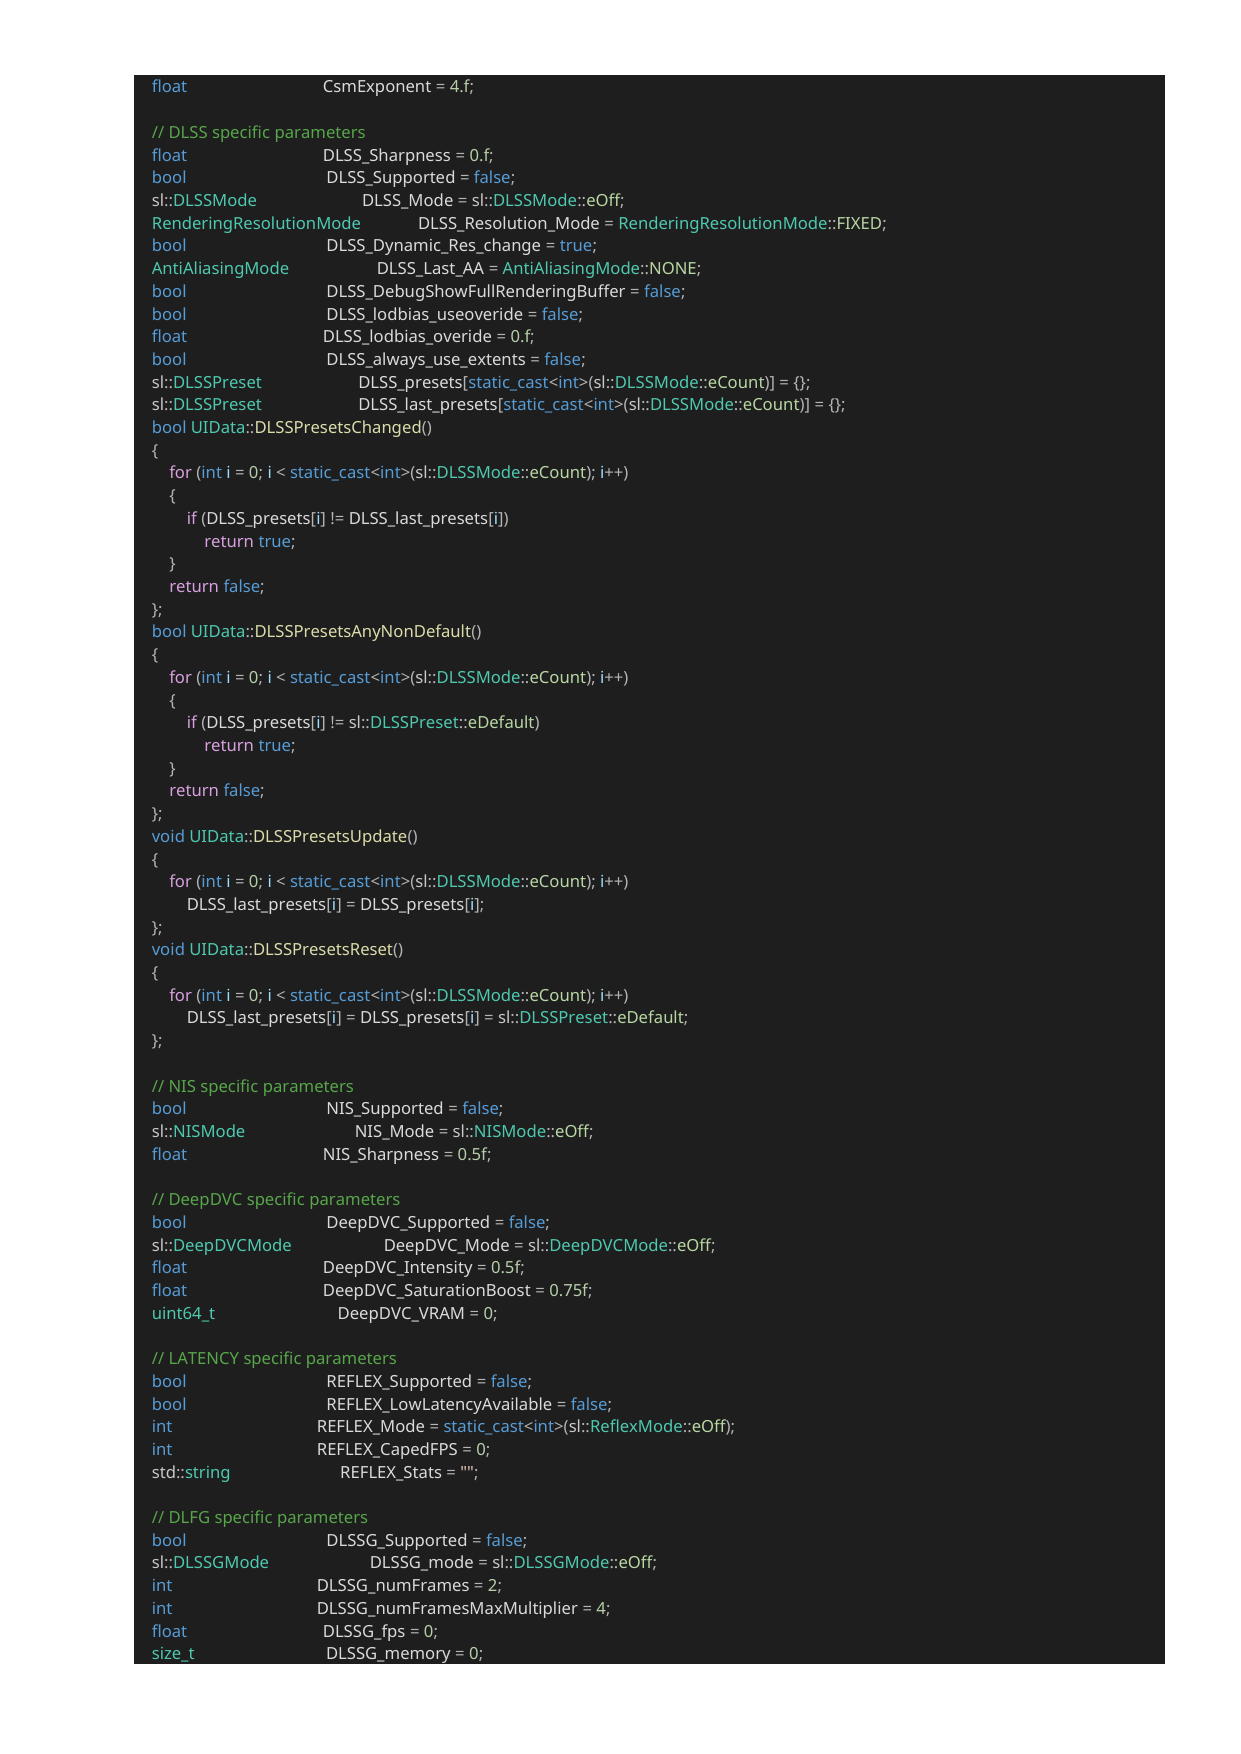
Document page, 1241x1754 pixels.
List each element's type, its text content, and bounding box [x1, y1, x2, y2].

text float DLSS_Sharpness = 0.f; [134, 143, 1165, 166]
text RenderingResolutionMode DLSS_Resolution_Mode = RenderingResolutionMode::FIXED; [134, 211, 1165, 234]
text float DeepDVC_Intensity = 0.5f; [134, 1256, 1165, 1278]
text int DLSSG_numFramesMaxMultiplier = 4; [134, 1596, 1165, 1619]
text sl::DLSSPreset DLSS_presets[static_cast<int>(sl::DLSSMode::eCount)] = {}; [134, 370, 1165, 393]
text // NIS specific parameters [134, 1074, 1165, 1097]
text bool DLSSG_Supported = false; [134, 1528, 1165, 1551]
text // LATENCY specific parameters [134, 1347, 1165, 1369]
text float CsmExponent = 4.f; [134, 75, 1165, 98]
text for (int i = 0; i < static_cast<int>(sl::DLSSMode::eCount); i++) [134, 665, 1165, 688]
text void UIData::DLSSPresetsUpdate() [134, 824, 1165, 847]
text { [134, 484, 1165, 506]
text }; [134, 915, 1165, 938]
text bool DLSS_always_use_extents = false; [134, 347, 1165, 370]
text return true; [134, 733, 1165, 756]
text }; [134, 597, 1165, 620]
text } [134, 756, 1165, 779]
text DLSS_last_presets[i] = DLSS_presets[i] = sl::DLSSPreset::eDefault; [134, 1006, 1165, 1029]
text int REFLEX_CapedFPS = 0; [134, 1437, 1165, 1460]
text sl::DLSSMode DLSS_Mode = sl::DLSSMode::eOff; [134, 188, 1165, 211]
text sl::DeepDVCMode DeepDVC_Mode = sl::DeepDVCMode::eOff; [134, 1233, 1165, 1256]
text bool DeepDVC_Supported = false; [134, 1210, 1165, 1233]
text bool UIData::DLSSPresetsChanged() [134, 416, 1165, 438]
text bool DLSS_DebugShowFullRenderingBuffer = false; [134, 279, 1165, 302]
text void UIData::DLSSPresetsReset() [134, 938, 1165, 961]
text uint64_t DeepDVC_VRAM = 0; [134, 1301, 1165, 1324]
text int REFLEX_Mode = static_cast<int>(sl::ReflexMode::eOff); [134, 1415, 1165, 1437]
text bool REFLEX_LowLatencyAvailable = false; [134, 1392, 1165, 1415]
text float NIS_Sharpness = 0.5f; [134, 1142, 1165, 1165]
text for (int i = 0; i < static_cast<int>(sl::DLSSMode::eCount); i++) [134, 461, 1165, 484]
text DLSS_last_presets[i] = DLSS_presets[i]; [134, 892, 1165, 915]
text // DeepDVC specific parameters [134, 1188, 1165, 1210]
text return true; [134, 529, 1165, 552]
text float DLSS_lodbias_overide = 0.f; [134, 325, 1165, 347]
text int DLSSG_numFrames = 2; [134, 1574, 1165, 1596]
text size_t DLSSG_memory = 0; [134, 1642, 1165, 1664]
text bool REFLEX_Supported = false; [134, 1369, 1165, 1392]
text { [134, 643, 1165, 665]
text sl::NISMode NIS_Mode = sl::NISMode::eOff; [134, 1119, 1165, 1142]
text for (int i = 0; i < static_cast<int>(sl::DLSSMode::eCount); i++) [134, 870, 1165, 892]
text }; [134, 802, 1165, 824]
text bool DLSS_Dynamic_Res_change = true; [134, 234, 1165, 257]
text for (int i = 0; i < static_cast<int>(sl::DLSSMode::eCount); i++) [134, 983, 1165, 1006]
text { [134, 847, 1165, 870]
text sl::DLSSGMode DLSSG_mode = sl::DLSSGMode::eOff; [134, 1551, 1165, 1574]
text bool UIData::DLSSPresetsAnyNonDefault() [134, 620, 1165, 643]
text { [134, 688, 1165, 711]
text return false; [134, 779, 1165, 802]
text return false; [134, 574, 1165, 597]
text { [134, 961, 1165, 983]
text }; [134, 1029, 1165, 1051]
text if (DLSS_presets[i] != sl::DLSSPreset::eDefault) [134, 711, 1165, 733]
text AntiAliasingMode DLSS_Last_AA = AntiAliasingMode::NONE; [134, 257, 1165, 279]
text if (DLSS_presets[i] != DLSS_last_presets[i]) [134, 506, 1165, 529]
text bool NIS_Supported = false; [134, 1097, 1165, 1119]
text { [134, 438, 1165, 461]
text sl::DLSSPreset DLSS_last_presets[static_cast<int>(sl::DLSSMode::eCount)] = {}; [134, 393, 1165, 416]
text // DLSS specific parameters [134, 120, 1165, 143]
text bool DLSS_lodbias_useoveride = false; [134, 302, 1165, 325]
text std::string REFLEX_Stats = ""; [134, 1460, 1165, 1483]
text float DeepDVC_SaturationBoost = 0.75f; [134, 1278, 1165, 1301]
text } [134, 552, 1165, 574]
text bool DLSS_Supported = false; [134, 166, 1165, 188]
text // DLFG specific parameters [134, 1506, 1165, 1528]
text float DLSSG_fps = 0; [134, 1619, 1165, 1642]
